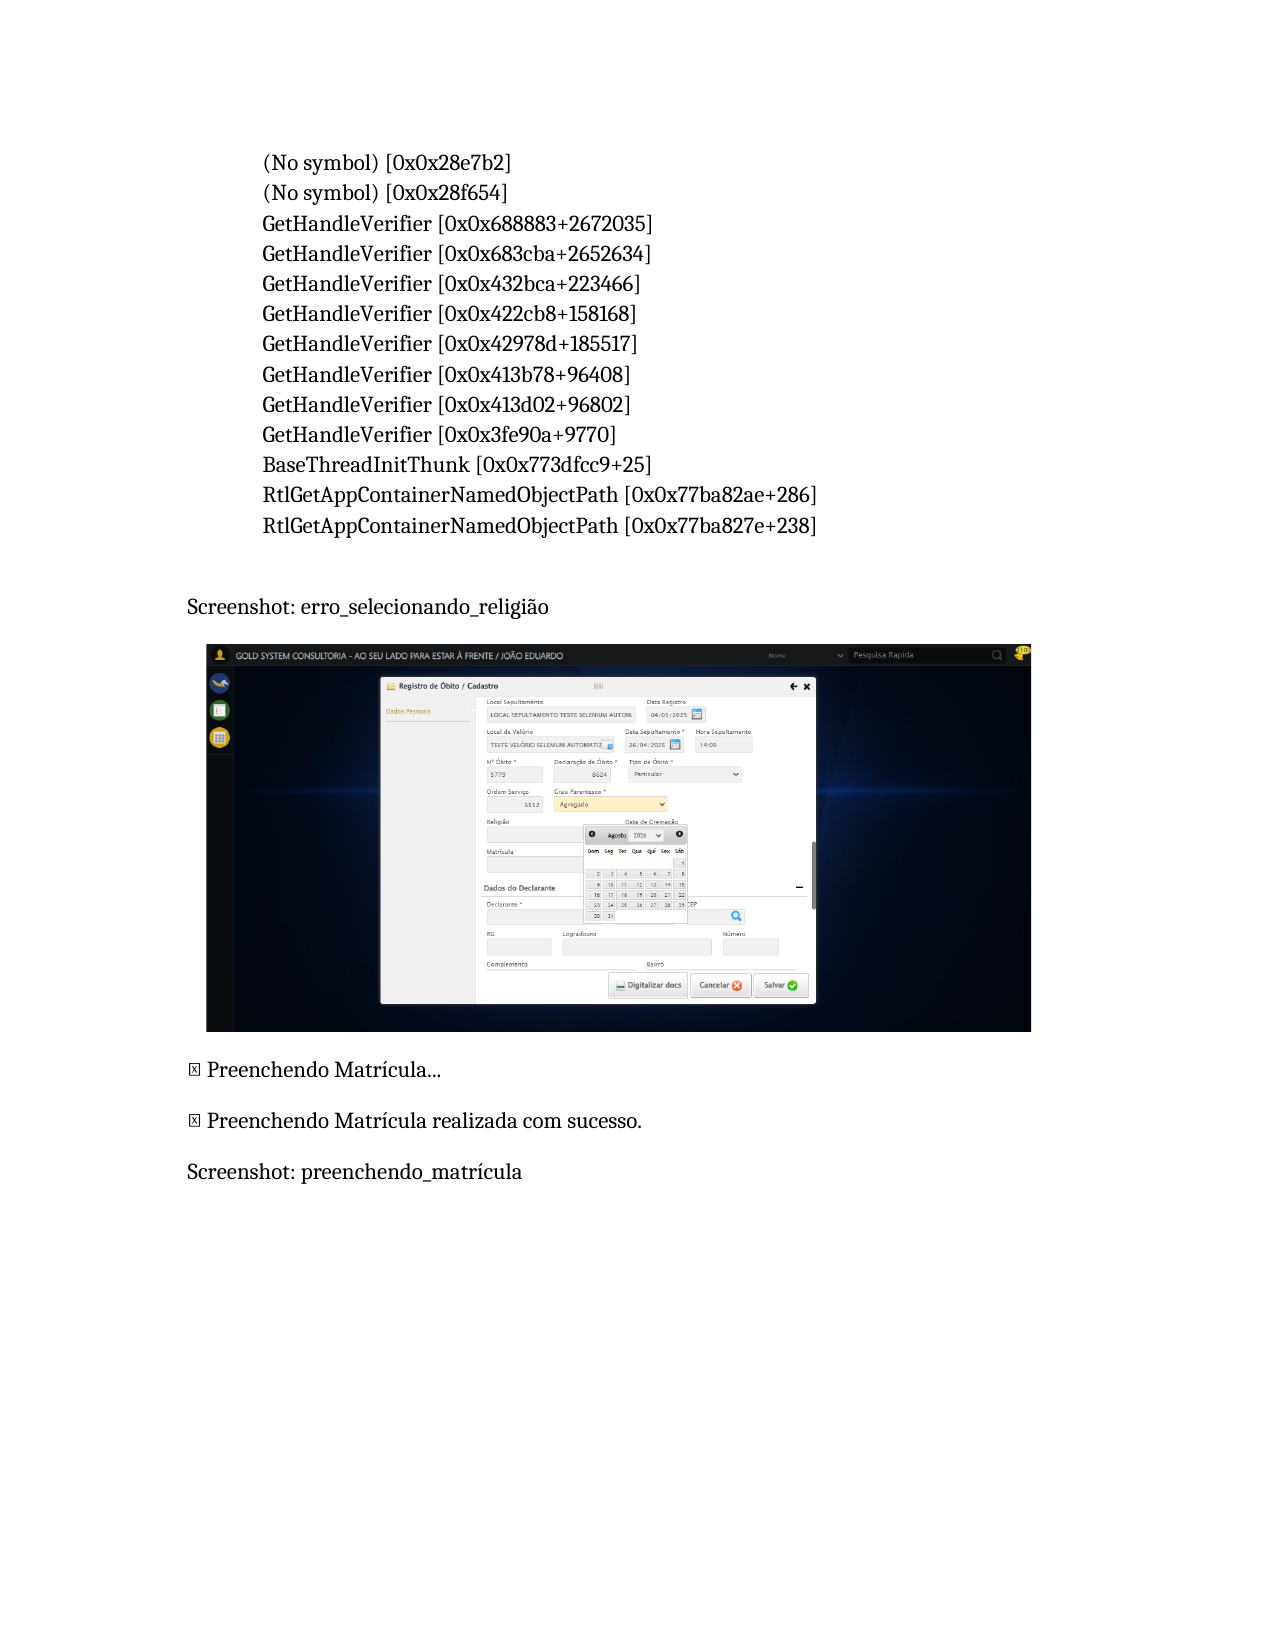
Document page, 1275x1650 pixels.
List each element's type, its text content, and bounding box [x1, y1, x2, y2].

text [187, 150, 1087, 569]
picture [206, 644, 1032, 1032]
text ✅ Preenchendo Matrícula realizada com sucesso. [187, 1108, 1087, 1134]
text Screenshot: erro_selecionando_religião [187, 594, 1087, 620]
text Screenshot: preenchendo_matrícula [187, 1159, 1087, 1185]
text 🔄 Preenchendo Matrícula... [187, 1057, 1087, 1083]
